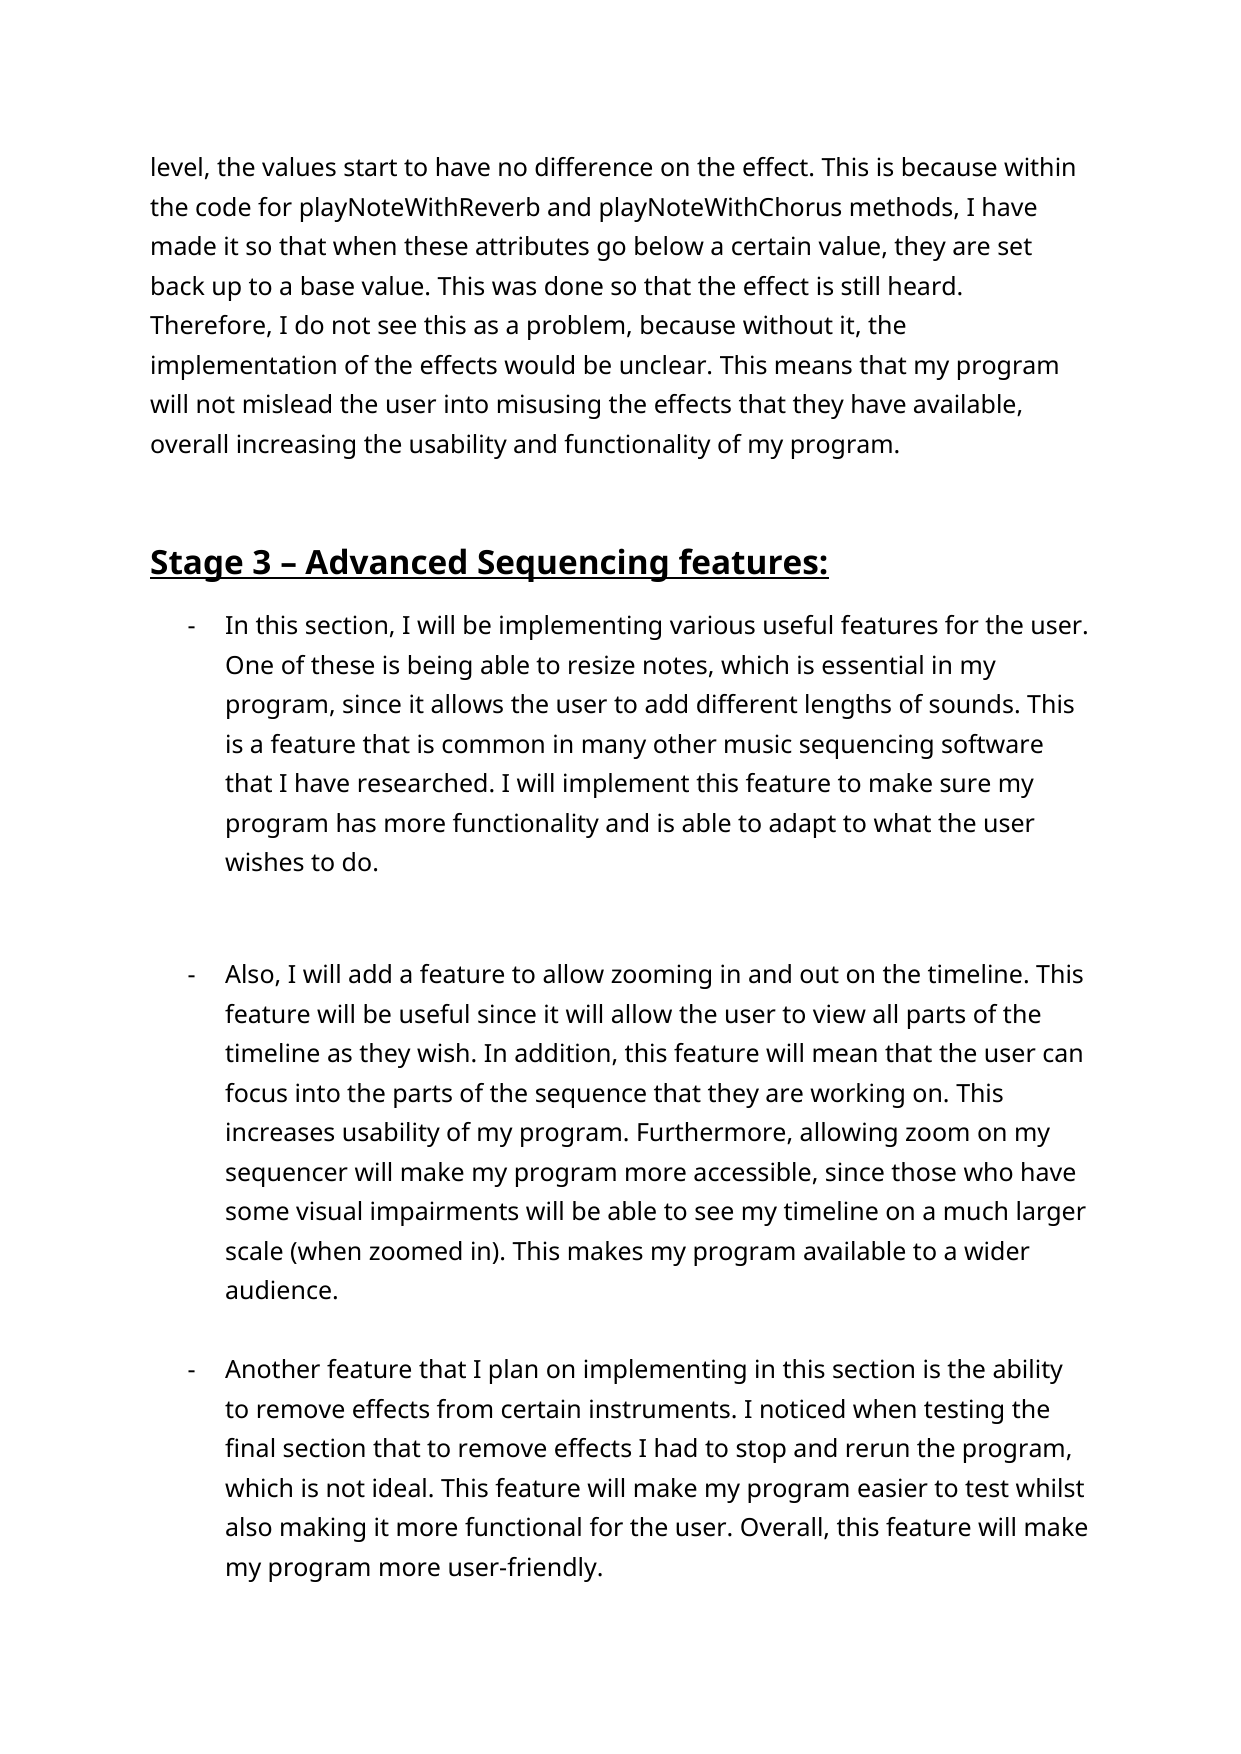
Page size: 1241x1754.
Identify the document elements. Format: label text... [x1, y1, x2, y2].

list Another feature that I plan on implementing in this section is the ability to remove effects from certain instruments. I noticed when testing the final section that to remove effects I had to stop and rerun the program, which is not ideal. This feature will make my program easier to test whilst also making it more functional for the user. Overall, this feature will make my program more user-friendly. [187, 1352, 1090, 1583]
list Also, I will add a feature to allow zooming in and out on the timeline. This feature will be useful since it will allow the user to view all parts of the timeline as they wish. In addition, this feature will mean that the user can focus into the parts of the sequence that they are working on. This increases usability of my program. Furthermore, allowing zoom on my sequencer will make my program more accessible, since those who have some visual impairments will be able to see my timeline on a much larger scale (when zoomed in). This makes my program available to a wider audience. [187, 957, 1090, 1307]
list In this section, I will be implementing various useful features for the user. One of these is being able to resize notes, which is essential in my program, since it allows the user to add different lengths of sounds. This is a feature that is common in many other music sequencing software that I have researched. I will implement this feature to make sure my program has more functionality and is able to adapt to what the user wishes to do. [187, 608, 1090, 879]
text Stage 3 – Advanced Sequencing features: [150, 539, 1090, 584]
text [150, 150, 1090, 460]
